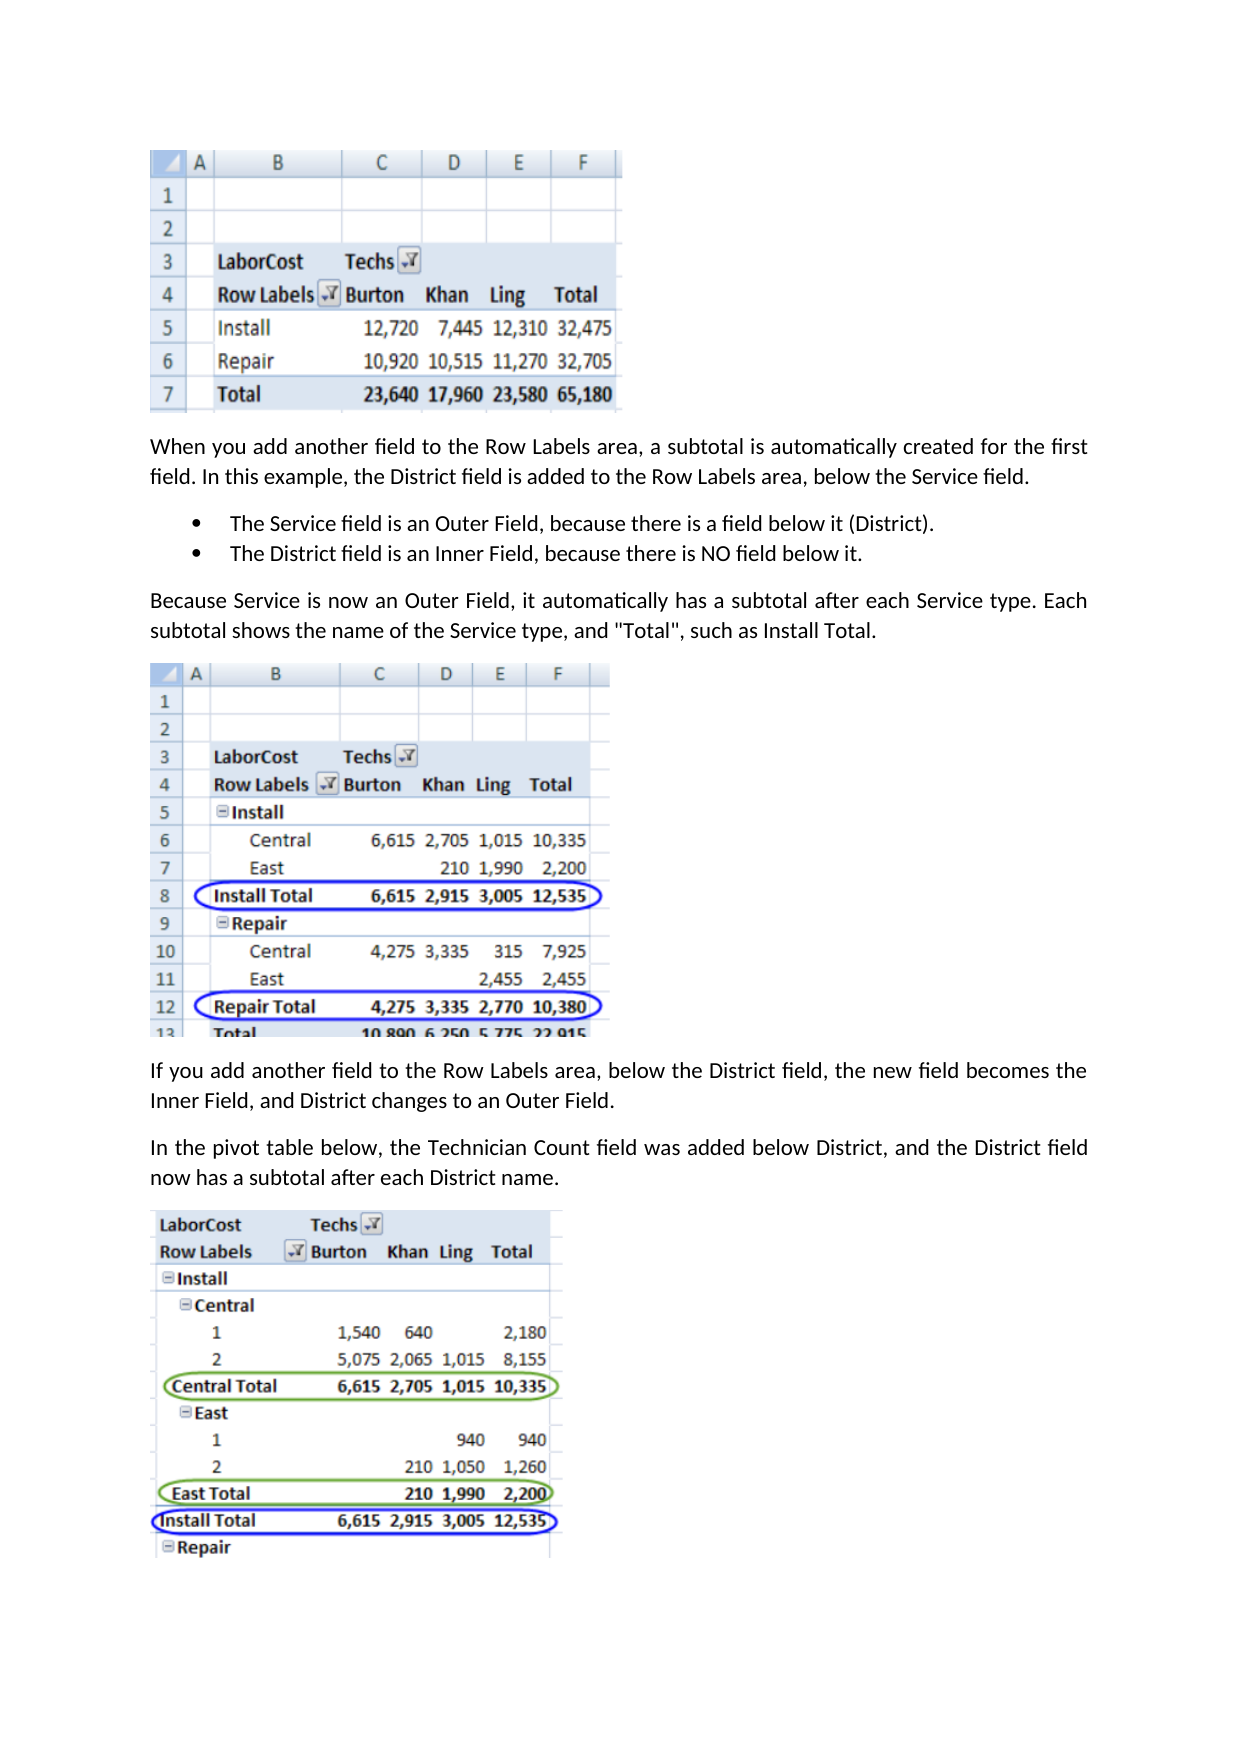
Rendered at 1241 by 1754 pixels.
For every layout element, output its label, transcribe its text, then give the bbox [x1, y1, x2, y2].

picture [150, 663, 612, 1037]
picture [150, 1210, 563, 1558]
picture [150, 150, 623, 413]
text In the pivot table below, the Technician Count field was added below District, and the District field now has a subtotal after each District name. [150, 1133, 1090, 1191]
text When you add another field to the Row Labels area, a subtotal is automatically created for the first field. In this example, the District field is added to the Row Labels area, below the Service field. [150, 432, 1090, 490]
text If you add another field to the Row Labels area, below the District field, the new field becomes the Inner Field, and District changes to an Outer Field. [150, 1056, 1090, 1114]
text Because Service is now an Outer Field, it automatically has a subtotal after each Service type. Each subtotal shows the name of the Service type, and "Total", such as Install Total. [150, 586, 1090, 644]
list The District field is an Inner Field, because there is NO field below it. [192, 539, 1090, 567]
list The Service field is an Outer Field, because there is a field below it (District). [192, 509, 1090, 537]
